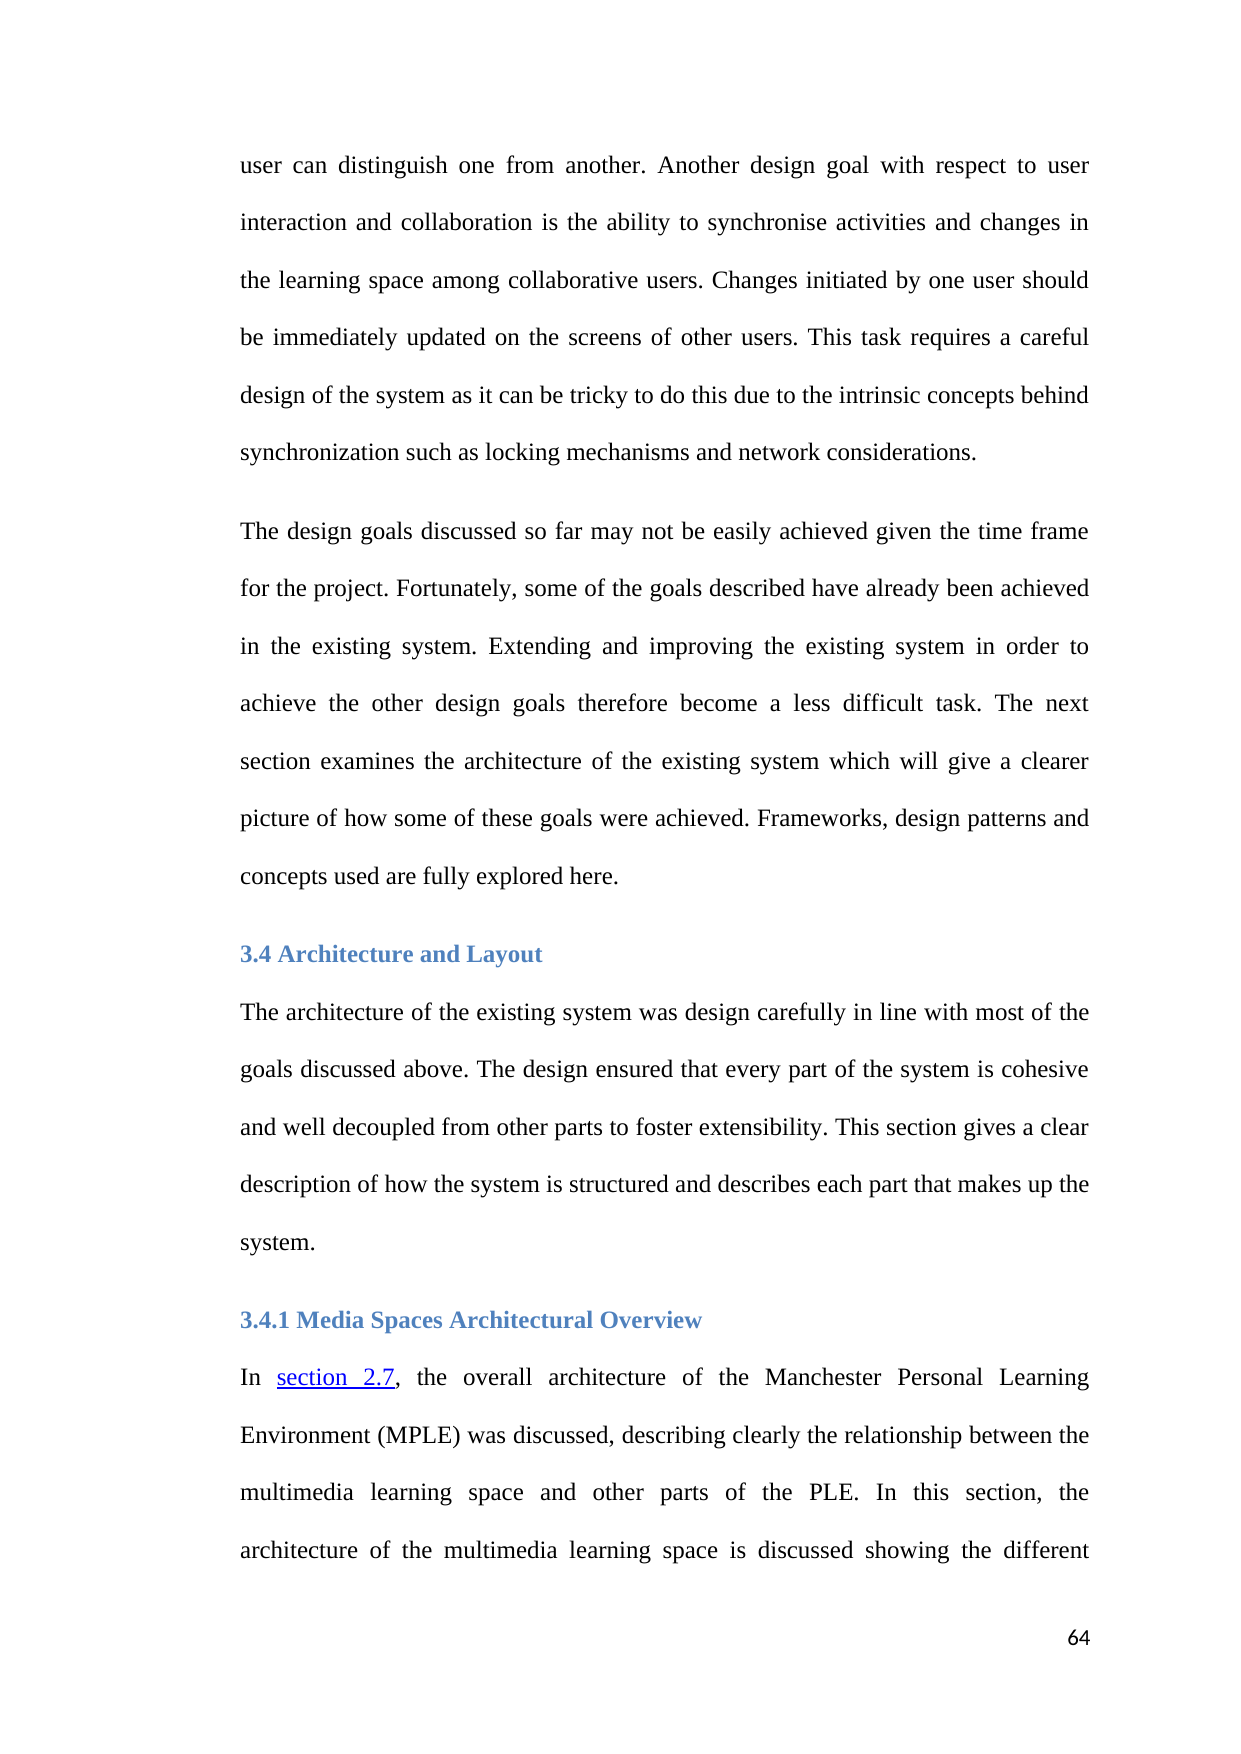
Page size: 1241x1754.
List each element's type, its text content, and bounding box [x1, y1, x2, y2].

subtitle 3.4 Architecture and Layout [240, 939, 1090, 968]
text The architecture of the existing system was design carefully in line with most of the goals discussed above. The design ensured that every part of the system is cohesive and well decoupled from other parts to foster extensibility. This section gives a clear description of how the system is structured and describes each part that makes up the system. [240, 997, 1090, 1255]
subtitle 3.4.1 Media Spaces Architectural Overview [240, 1305, 1090, 1334]
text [240, 150, 1090, 466]
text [240, 1362, 1090, 1564]
text The design goals discussed so far may not be easily achieved given the time frame for the project. Fortunately, some of the goals described have already been achieved in the existing system. Extending and improving the existing system in order to achieve the other design goals therefore become a less difficult task. The next section examines the architecture of the existing system which will give a clearer picture of how some of these goals were achieved. Frameworks, design patterns and concepts used are fully explored here. [240, 516, 1090, 889]
